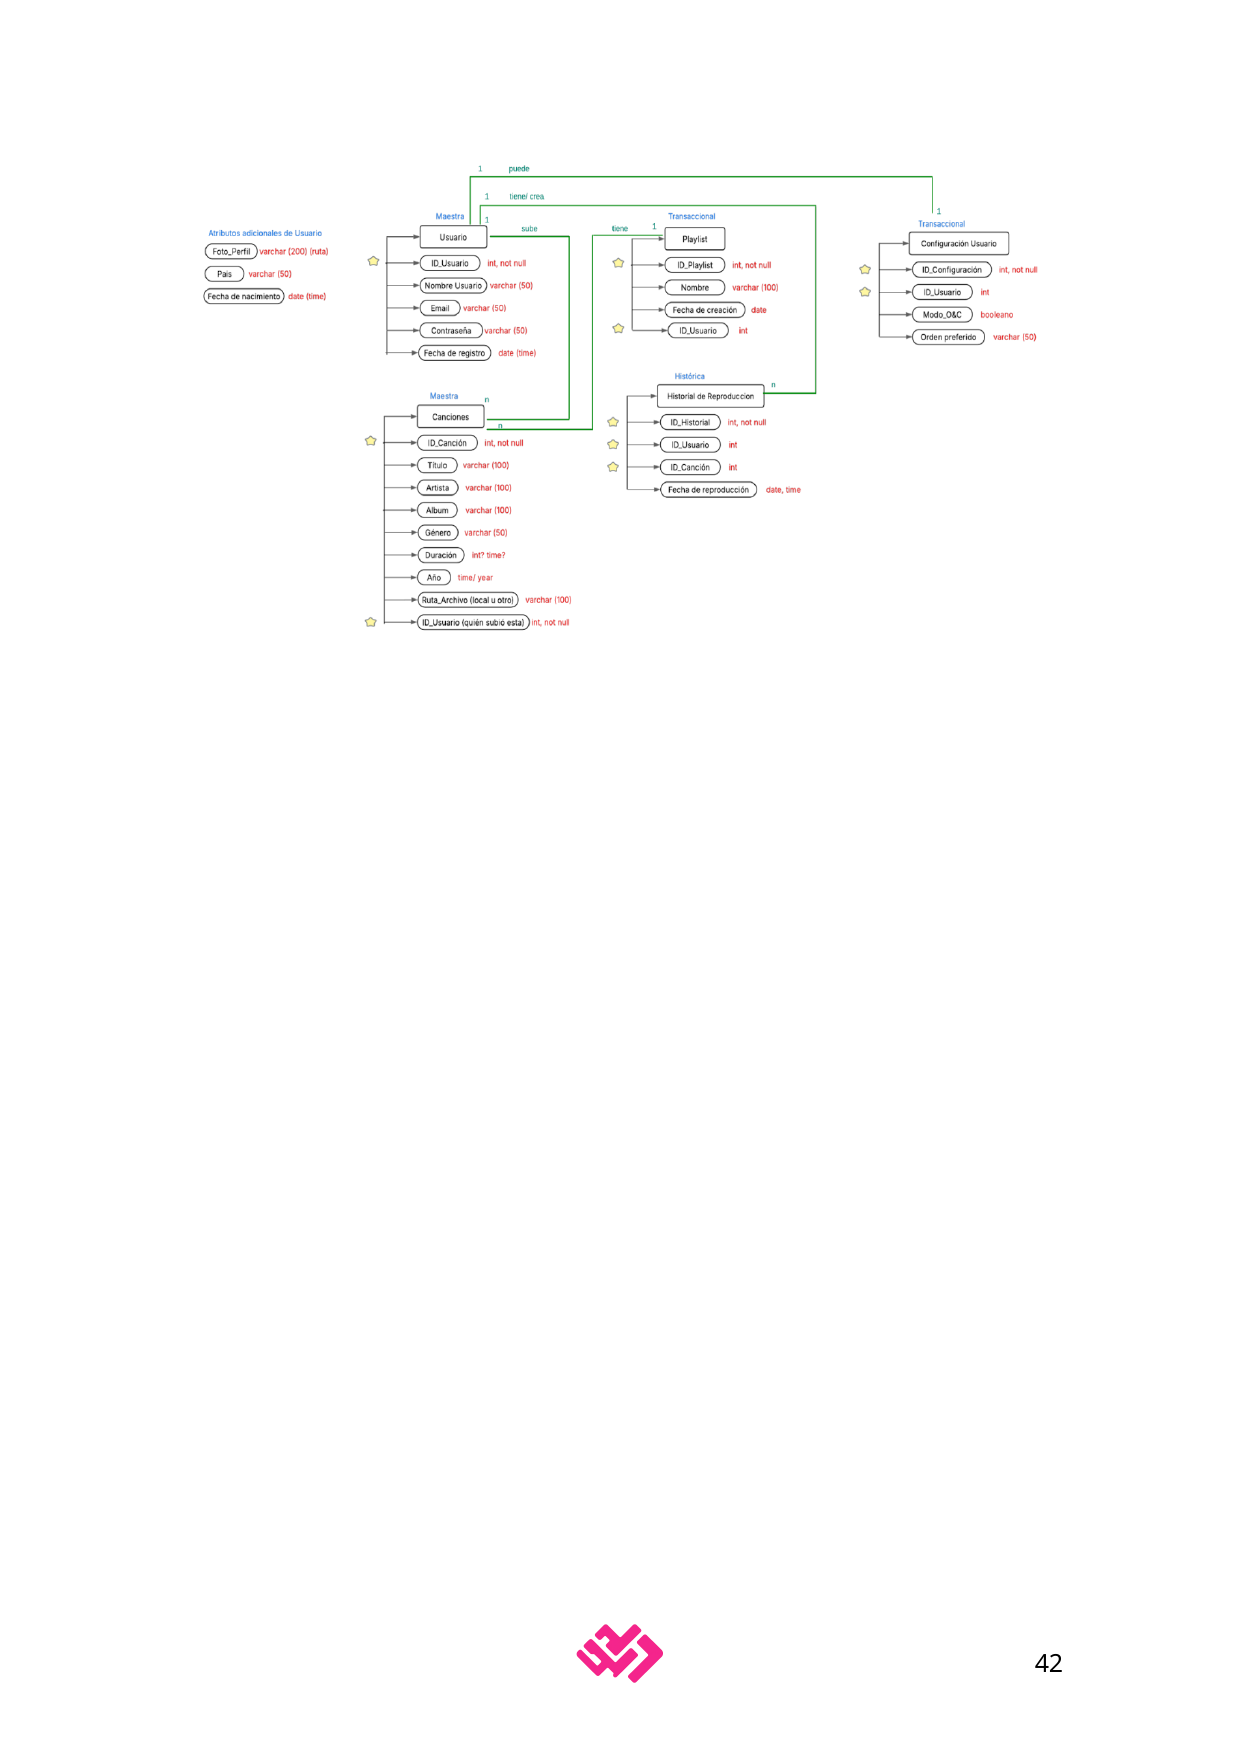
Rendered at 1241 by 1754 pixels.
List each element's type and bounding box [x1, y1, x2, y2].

picture [177, 147, 1063, 663]
picture [556, 1593, 684, 1720]
